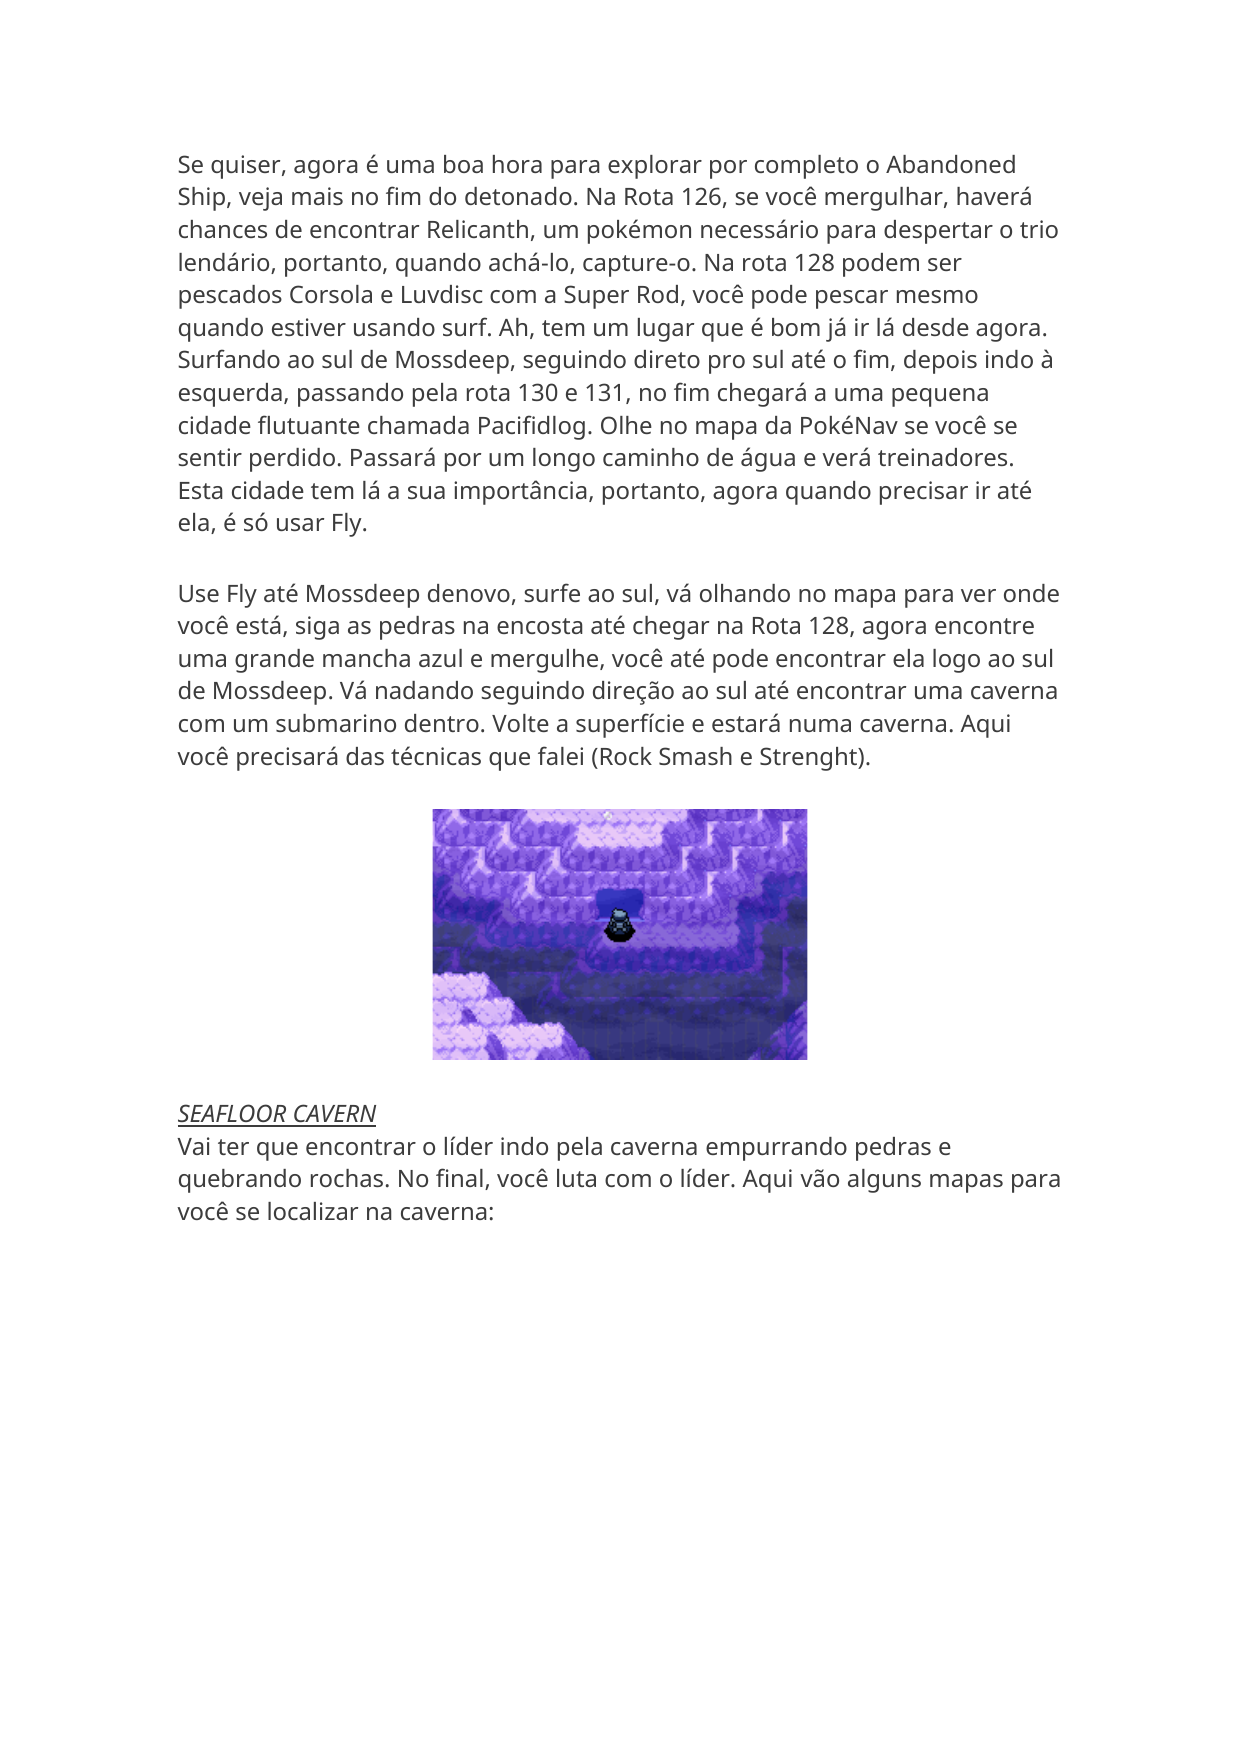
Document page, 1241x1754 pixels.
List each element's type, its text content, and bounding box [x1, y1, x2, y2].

text Se quiser, agora é uma boa hora para explorar por completo o Abandoned Ship, veja mais no fim do detonado. Na Rota 126, se você mergulhar, haverá chances de encontrar Relicanth, um pokémon necessário para despertar o trio lendário, portanto, quando achá-lo, capture-o. Na rota 128 podem ser pescados Corsola e Luvdisc com a Super Rod, você pode pescar mesmo quando estiver usando surf. Ah, tem um lugar que é bom já ir lá desde agora. Surfando ao sul de Mossdeep, seguindo direto pro sul até o fim, depois indo à esquerda, passando pela rota 130 e 131, no fim chegará a uma pequena cidade flutuante chamada Pacifidlog. Olhe no mapa da PokéNav se você se sentir perdido. Passará por um longo caminho de água e verá treinadores. Esta cidade tem lá a sua importância, portanto, agora quando precisar ir até ela, é só usar Fly. [177, 148, 1063, 539]
picture [432, 809, 808, 1060]
text Use Fly até Mossdeep denovo, surfe ao sul, vá olhando no mapa para ver onde você está, siga as pedras na encosta até chegar na Rota 128, agora encontre uma grande mancha azul e mergulhe, você até pode encontrar ela logo ao sul de Mossdeep. Vá nadando seguindo direção ao sul até encontrar uma caverna com um submarino dentro. Volte a superfície e estará numa caverna. Aqui você precisará das técnicas que falei (Rock Smash e Strenght). [177, 576, 1063, 772]
text SEAFLOOR CAVERN Vai ter que encontrar o líder indo pela caverna empurrando pedras e quebrando rochas. No final, você luta com o líder. Aqui vão alguns mapas para você se localizar na caverna: [177, 1097, 1063, 1227]
